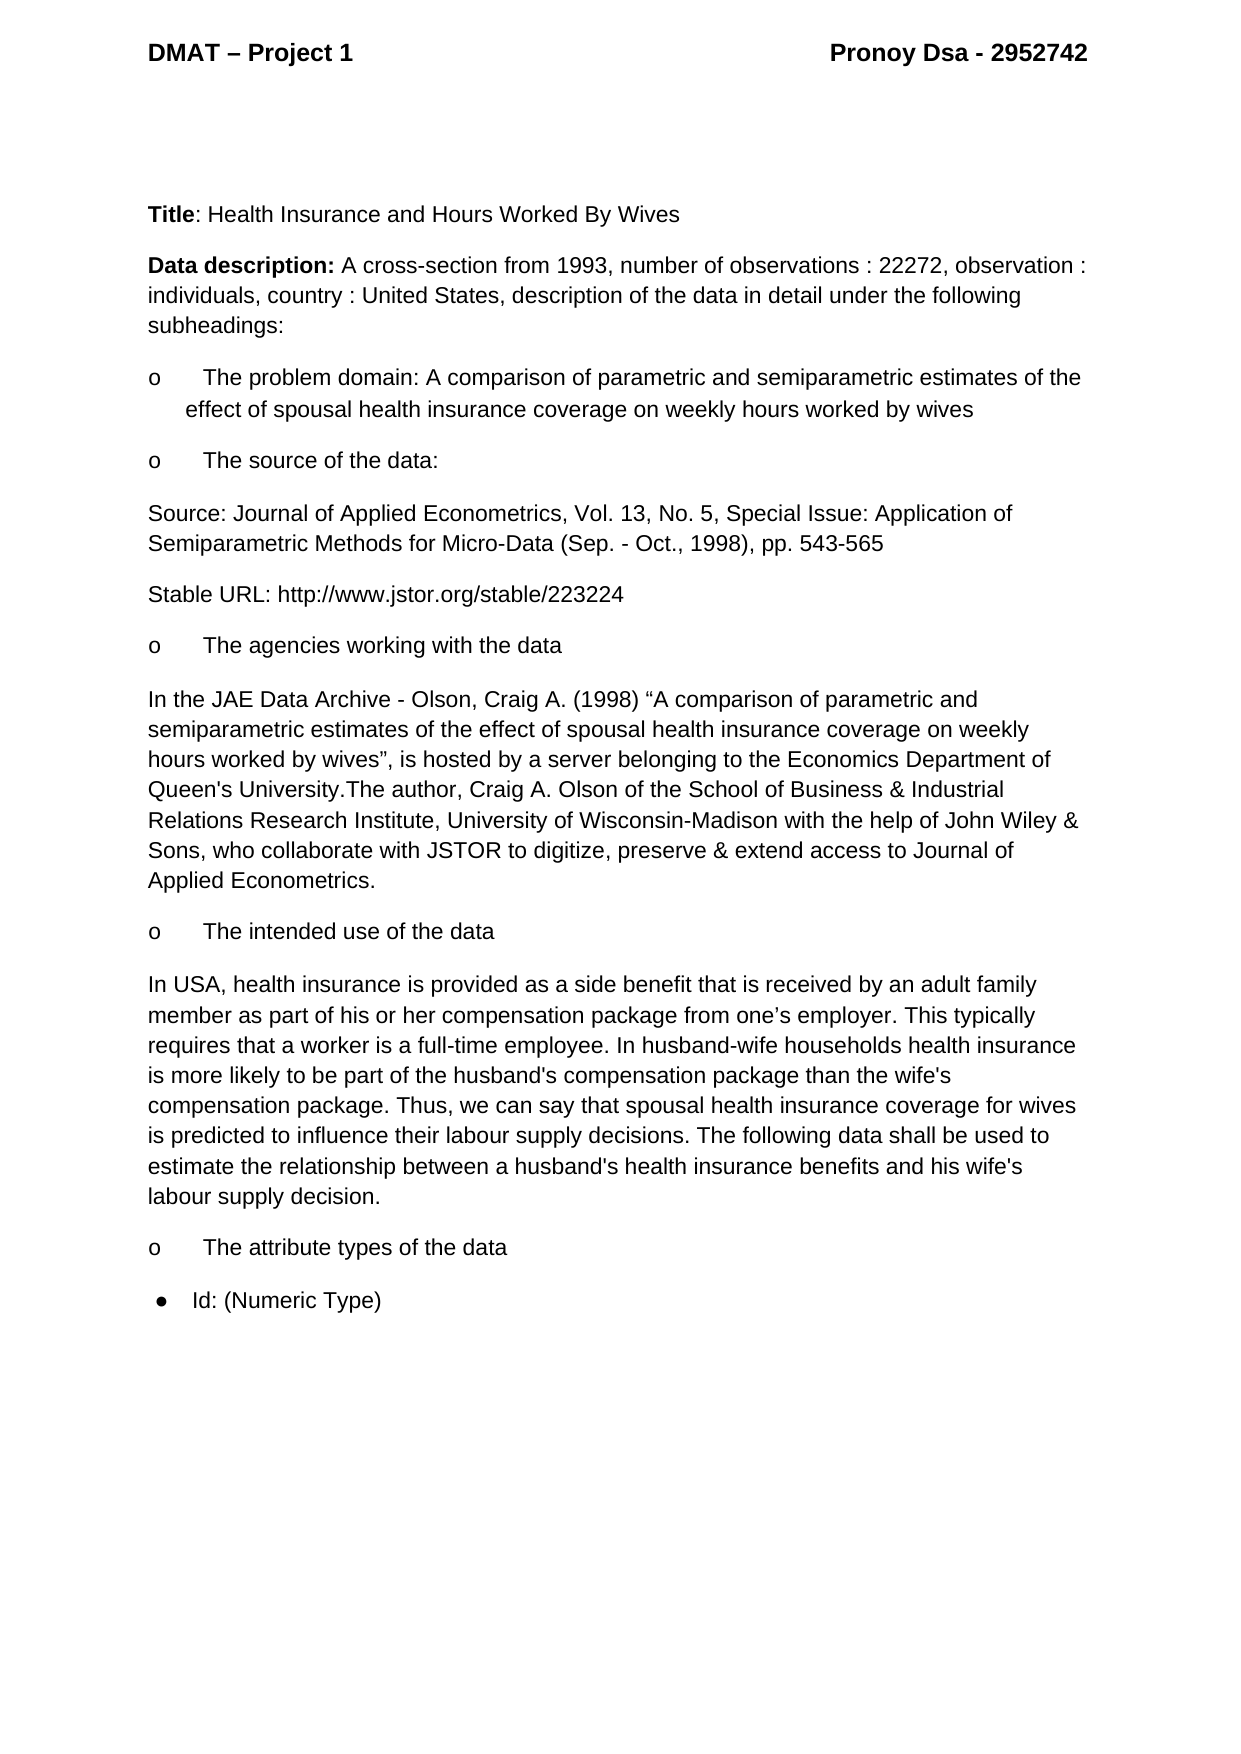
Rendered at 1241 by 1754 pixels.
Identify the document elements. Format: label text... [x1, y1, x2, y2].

text o The intended use of the data [148, 918, 1090, 946]
text Stable URL: http://www.jstor.org/stable/223224 [148, 581, 1090, 608]
list Id: (Numeric Type) [154, 1287, 1090, 1313]
text Title: Health Insurance and Hours Worked By Wives [148, 201, 1090, 227]
text In USA, health insurance is provided as a side benefit that is received by an adult family member as part of his or her compensation package from one’s employer. This typically requires that a worker is a full-time employee. In husband-wife households health insurance is more likely to be part of the husband's compensation package than the wife's compensation package. Thus, we can say that spousal health insurance coverage for wives is predicted to influence their labour supply decisions. The following data shall be used to estimate the relationship between a husband's health insurance benefits and his wife's labour supply decision. [148, 971, 1090, 1209]
text o The agencies working with the data [148, 632, 1090, 661]
text o The source of the data: [148, 447, 1090, 475]
text In the JAE Data Archive - Olson, Craig A. (1998) “A comparison of parametric and semiparametric estimates of the effect of spousal health insurance coverage on weekly hours worked by wives”, is hosted by a server belonging to the Economics Department of Queen's University.The author, Craig A. Olson of the School of Business & Industrial Relations Research Institute, University of Wisconsin-Madison with the help of John Wiley & Sons, who collaborate with JSTOR to digitize, preserve & extend access to Journal of Applied Econometrics. [148, 686, 1090, 893]
text Data description: A cross-section from 1993, number of observations : 22272, observation : individuals, country : United States, description of the data in detail under the following subheadings: [148, 252, 1090, 339]
text o The attribute types of the data [148, 1234, 1090, 1262]
text Source: Journal of Applied Econometrics, Vol. 13, No. 5, Special Issue: Application of Semiparametric Methods for Micro-Data (Sep. - Oct., 1998), pp. 543-565 [148, 500, 1090, 557]
text o The problem domain: A comparison of parametric and semiparametric estimates of the effect of spousal health insurance coverage on weekly hours worked by wives [148, 363, 1090, 422]
